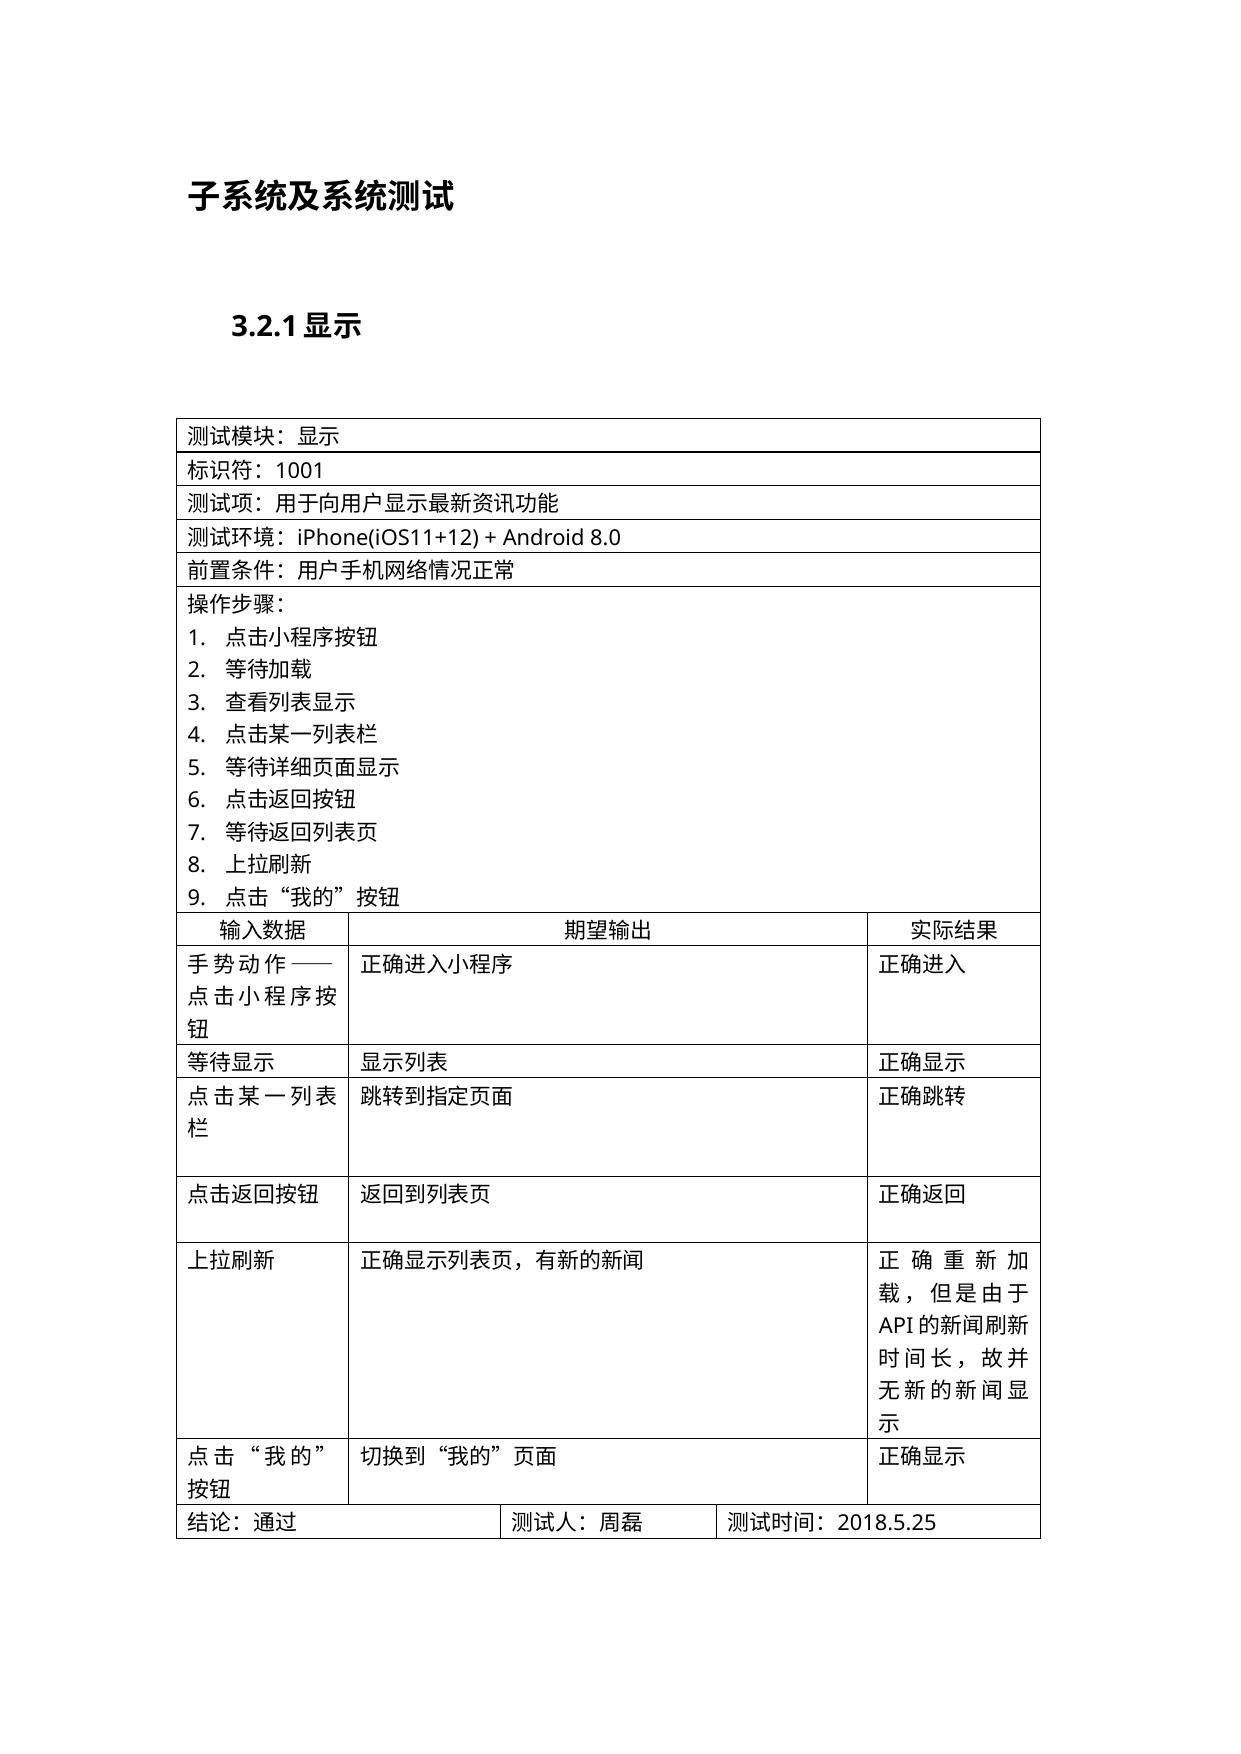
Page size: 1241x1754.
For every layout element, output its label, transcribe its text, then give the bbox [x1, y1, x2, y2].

text 3.2.1显示 [187, 291, 1053, 356]
table_cell 点击返回按钮 [177, 1177, 348, 1242]
table_cell 返回到列表页 [349, 1177, 867, 1242]
table_cell 显示列表 [349, 1045, 867, 1077]
table_cell 测试项：用于向用户显示最新资讯功能 [177, 486, 1040, 518]
table_cell 正确重新加载，但是由于API的新闻刷新时间长，故并无新的新闻显示 [868, 1243, 1040, 1438]
table_cell 切换到“我的”页面 [349, 1439, 867, 1504]
subtitle 子系统及系统测试 [187, 162, 1053, 227]
table_cell 正确显示 [868, 1439, 1040, 1504]
table_cell 期望输出 [349, 913, 867, 945]
table_cell 操作步骤： 点击小程序按钮 等待加载 查看列表显示 点击某一列表栏 等待详细页面显示 点击返回按钮 等待返回列表页 上拉刷新 点击“我的”按钮 [177, 587, 1040, 912]
table_cell 手势动作——点击小程序按钮 [177, 946, 348, 1044]
table_cell 上拉刷新 [177, 1243, 348, 1438]
table_cell 标识符：1001 [177, 453, 1040, 485]
table_cell 测试环境：iPhone(iOS11+12) + Android 8.0 [177, 520, 1040, 552]
table_cell 正确显示列表页，有新的新闻 [349, 1243, 867, 1438]
table_cell 正确进入小程序 [349, 946, 867, 1044]
table_cell 测试人：周磊 [501, 1505, 716, 1537]
table_cell 正确进入 [868, 946, 1040, 1044]
table_cell 测试时间：2018.5.25 [717, 1505, 1040, 1537]
table_cell 前置条件：用户手机网络情况正常 [177, 553, 1040, 586]
table_cell 正确返回 [868, 1177, 1040, 1242]
table_cell 点击“我的”按钮 [177, 1439, 348, 1504]
table_cell 跳转到指定页面 [349, 1078, 867, 1176]
table_cell 实际结果 [868, 913, 1040, 945]
table_cell 正确跳转 [868, 1078, 1040, 1176]
table_cell 输入数据 [177, 913, 348, 945]
table_cell 正确显示 [868, 1045, 1040, 1077]
table_cell 点击某一列表栏 [177, 1078, 348, 1176]
table_cell 结论：通过 [177, 1505, 500, 1537]
table_header 测试模块：显示 [177, 419, 1040, 451]
table_cell 等待显示 [177, 1045, 348, 1077]
